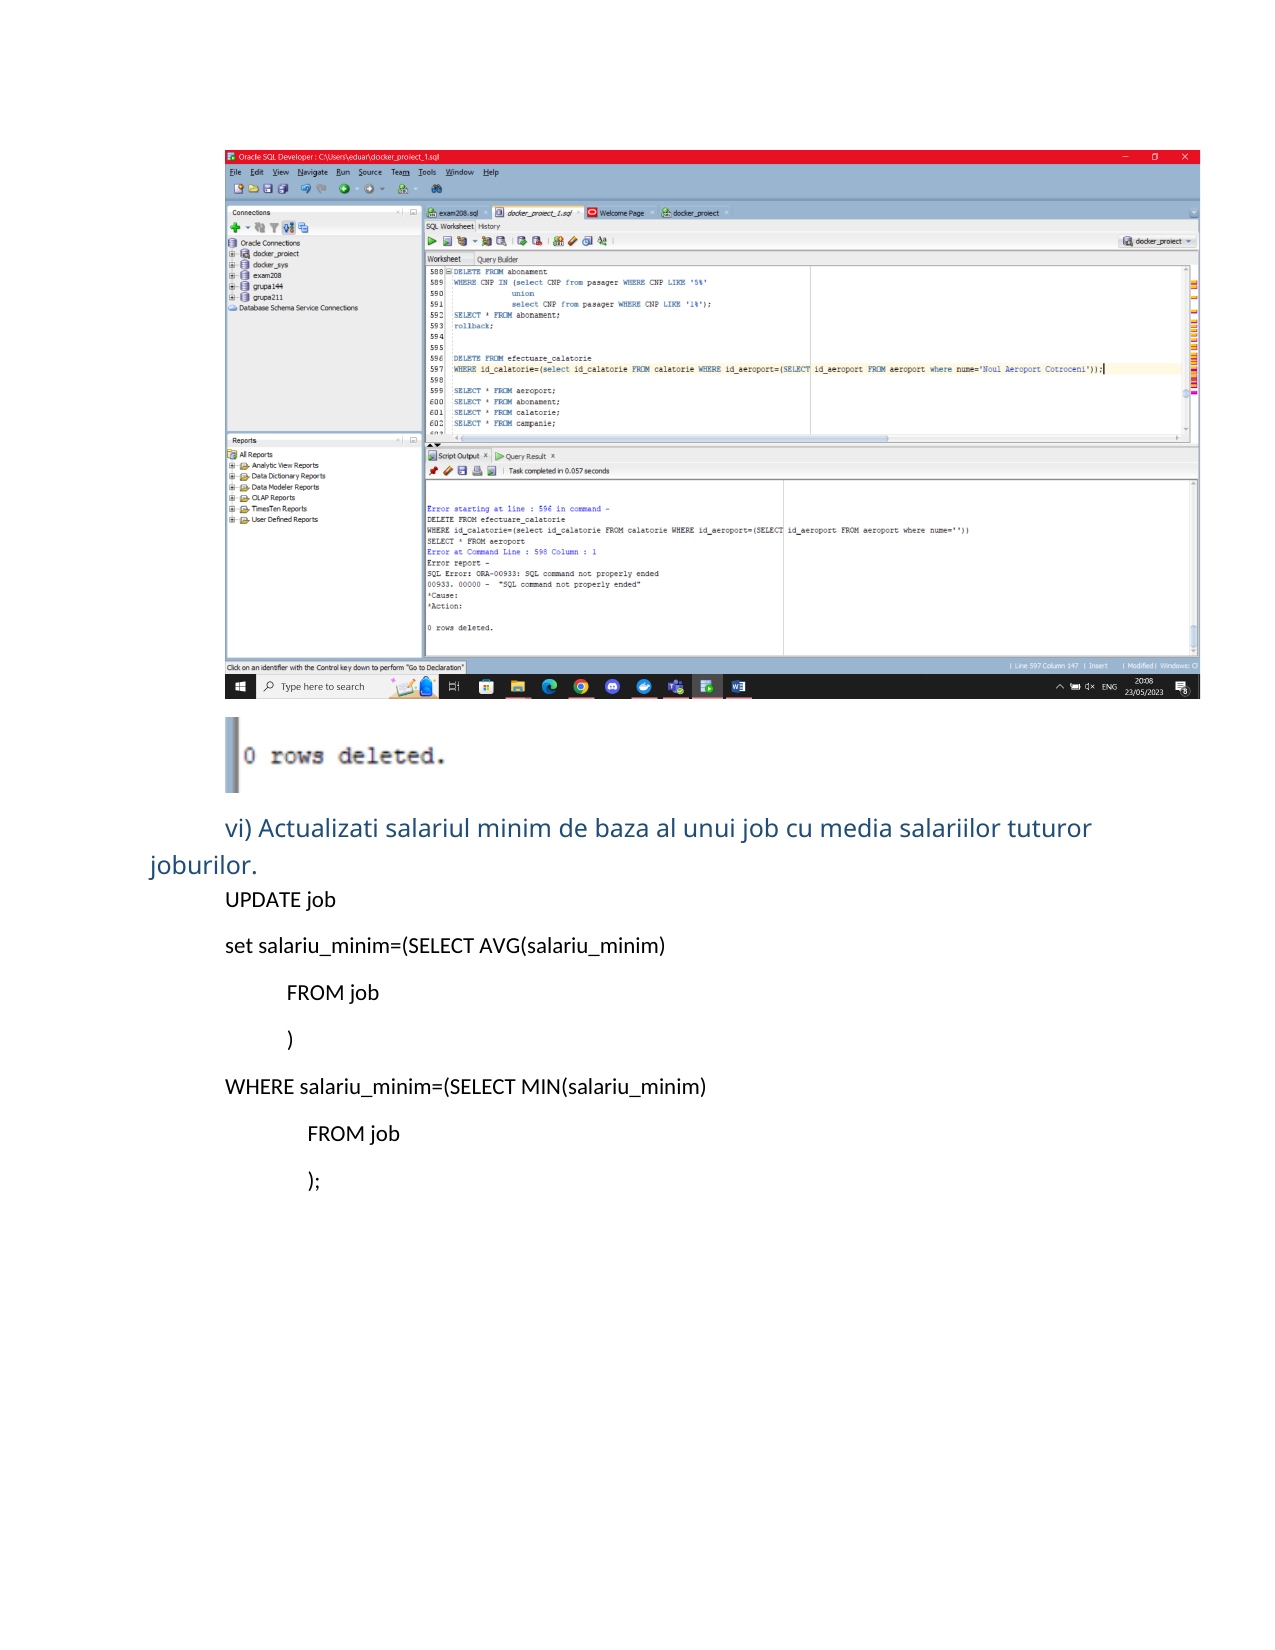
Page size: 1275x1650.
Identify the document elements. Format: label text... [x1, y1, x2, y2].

text WHERE salariu_minim=(SELECT MIN(salariu_minim) [150, 1072, 1125, 1100]
text FROM job [150, 1119, 1125, 1147]
picture [225, 717, 472, 793]
text FROM job [150, 978, 1125, 1006]
text set salariu_minim=(SELECT AVG(salariu_minim) [150, 932, 1125, 959]
subtitle vi) Actualizati salariul minim de baza al unui job cu media salariilor tuturor joburilor. [150, 811, 1125, 882]
text ); [150, 1166, 1125, 1194]
text ) [150, 1025, 1125, 1053]
text UPDATE job [150, 885, 1125, 913]
picture [225, 150, 1200, 699]
